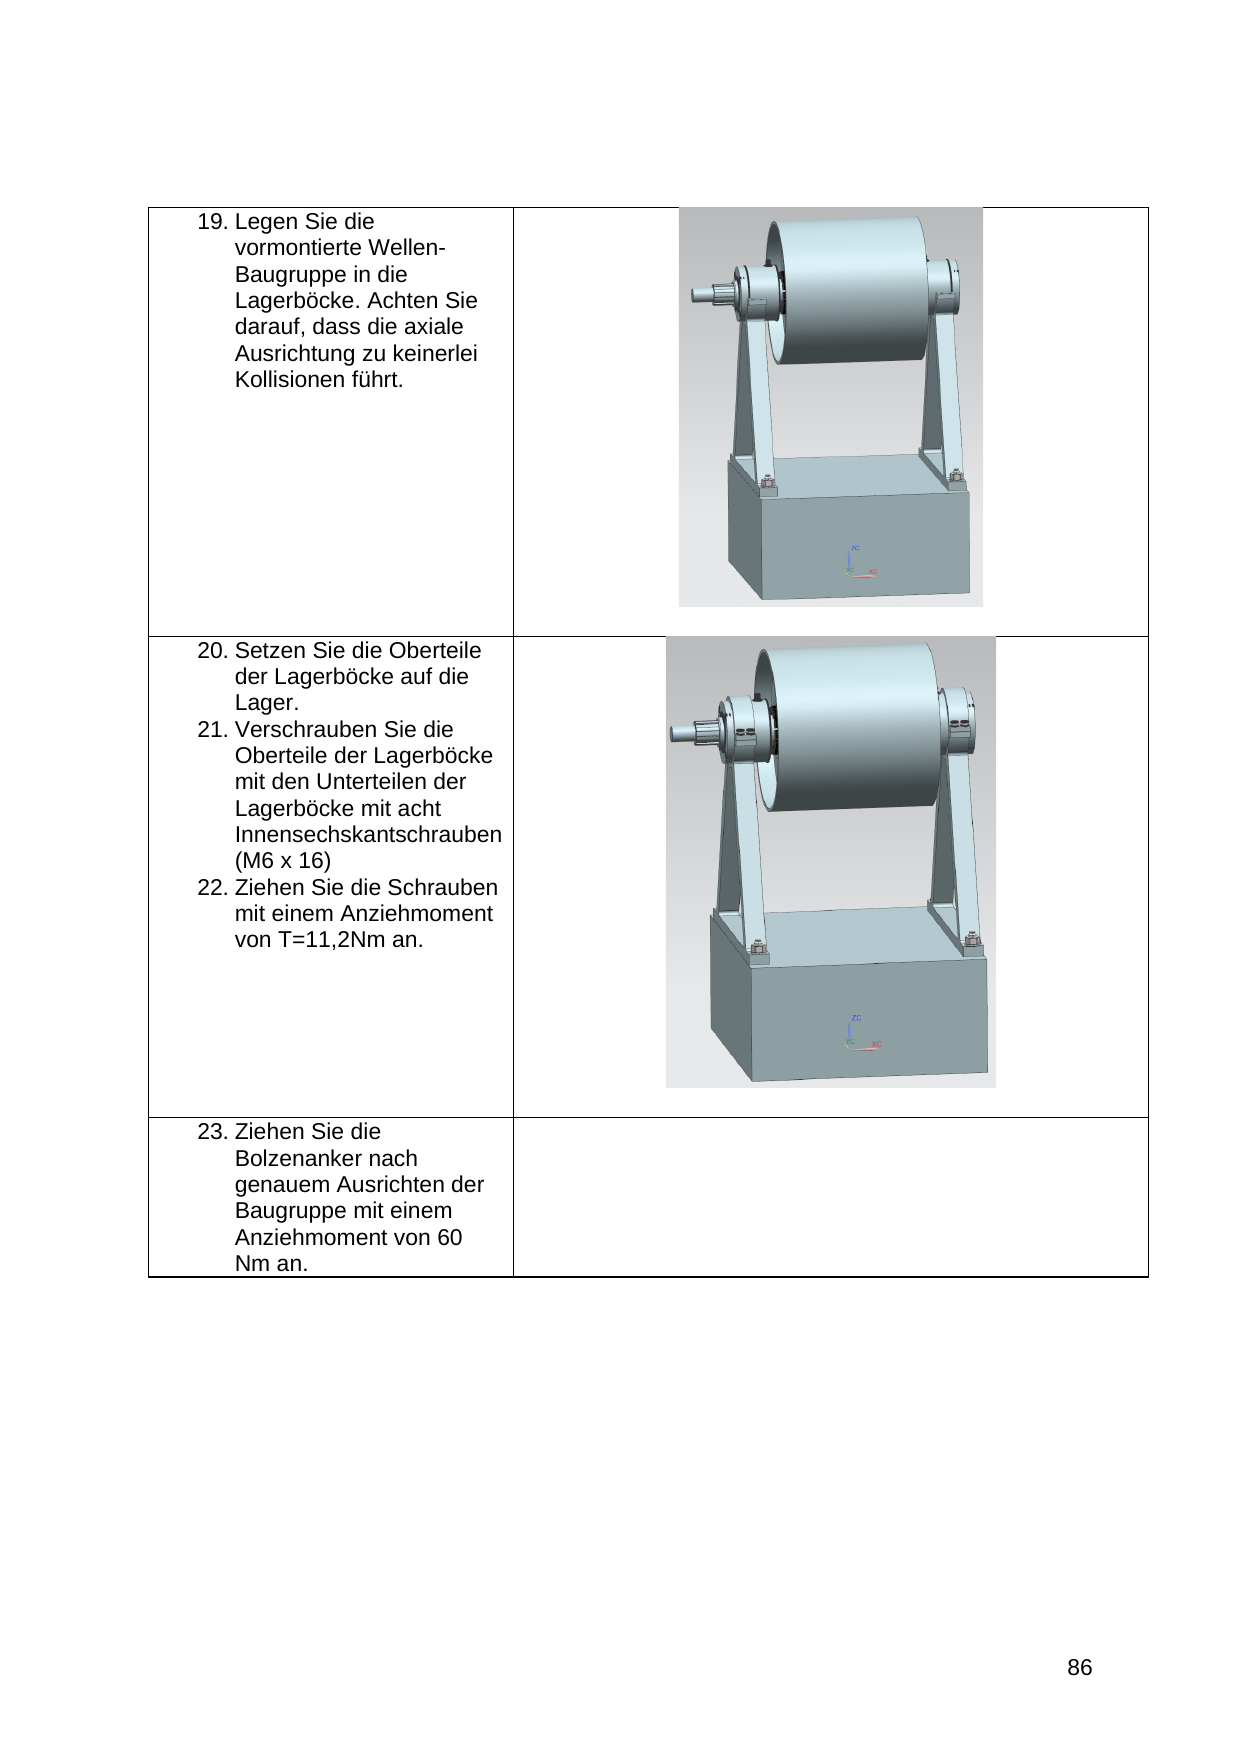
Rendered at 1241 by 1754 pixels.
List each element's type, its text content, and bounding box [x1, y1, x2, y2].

table_cell Legen Sie die vormontierte Wellen-Baugruppe in die Lagerböcke. Achten Sie darauf, dass die axiale Ausrichtung zu keinerlei Kollisionen führt. [149, 208, 513, 636]
table_cell Ziehen Sie die Bolzenanker nach genauem Ausrichten der Baugruppe mit einem Anziehmoment von 60 Nm an. [149, 1118, 513, 1276]
table_cell [514, 637, 1148, 1117]
picture [678, 207, 984, 607]
table_cell [514, 1118, 1148, 1276]
table_cell Setzen Sie die Oberteile der Lagerböcke auf die Lager. Verschrauben Sie die Oberteile der Lagerböcke mit den Unterteilen der Lagerböcke mit acht Innensechskantschrauben (M6 x 16) Ziehen Sie die Schrauben mit einem Anziehmoment von T=11,2Nm an. [149, 637, 513, 1117]
picture [665, 636, 997, 1088]
table_cell [514, 208, 1148, 636]
